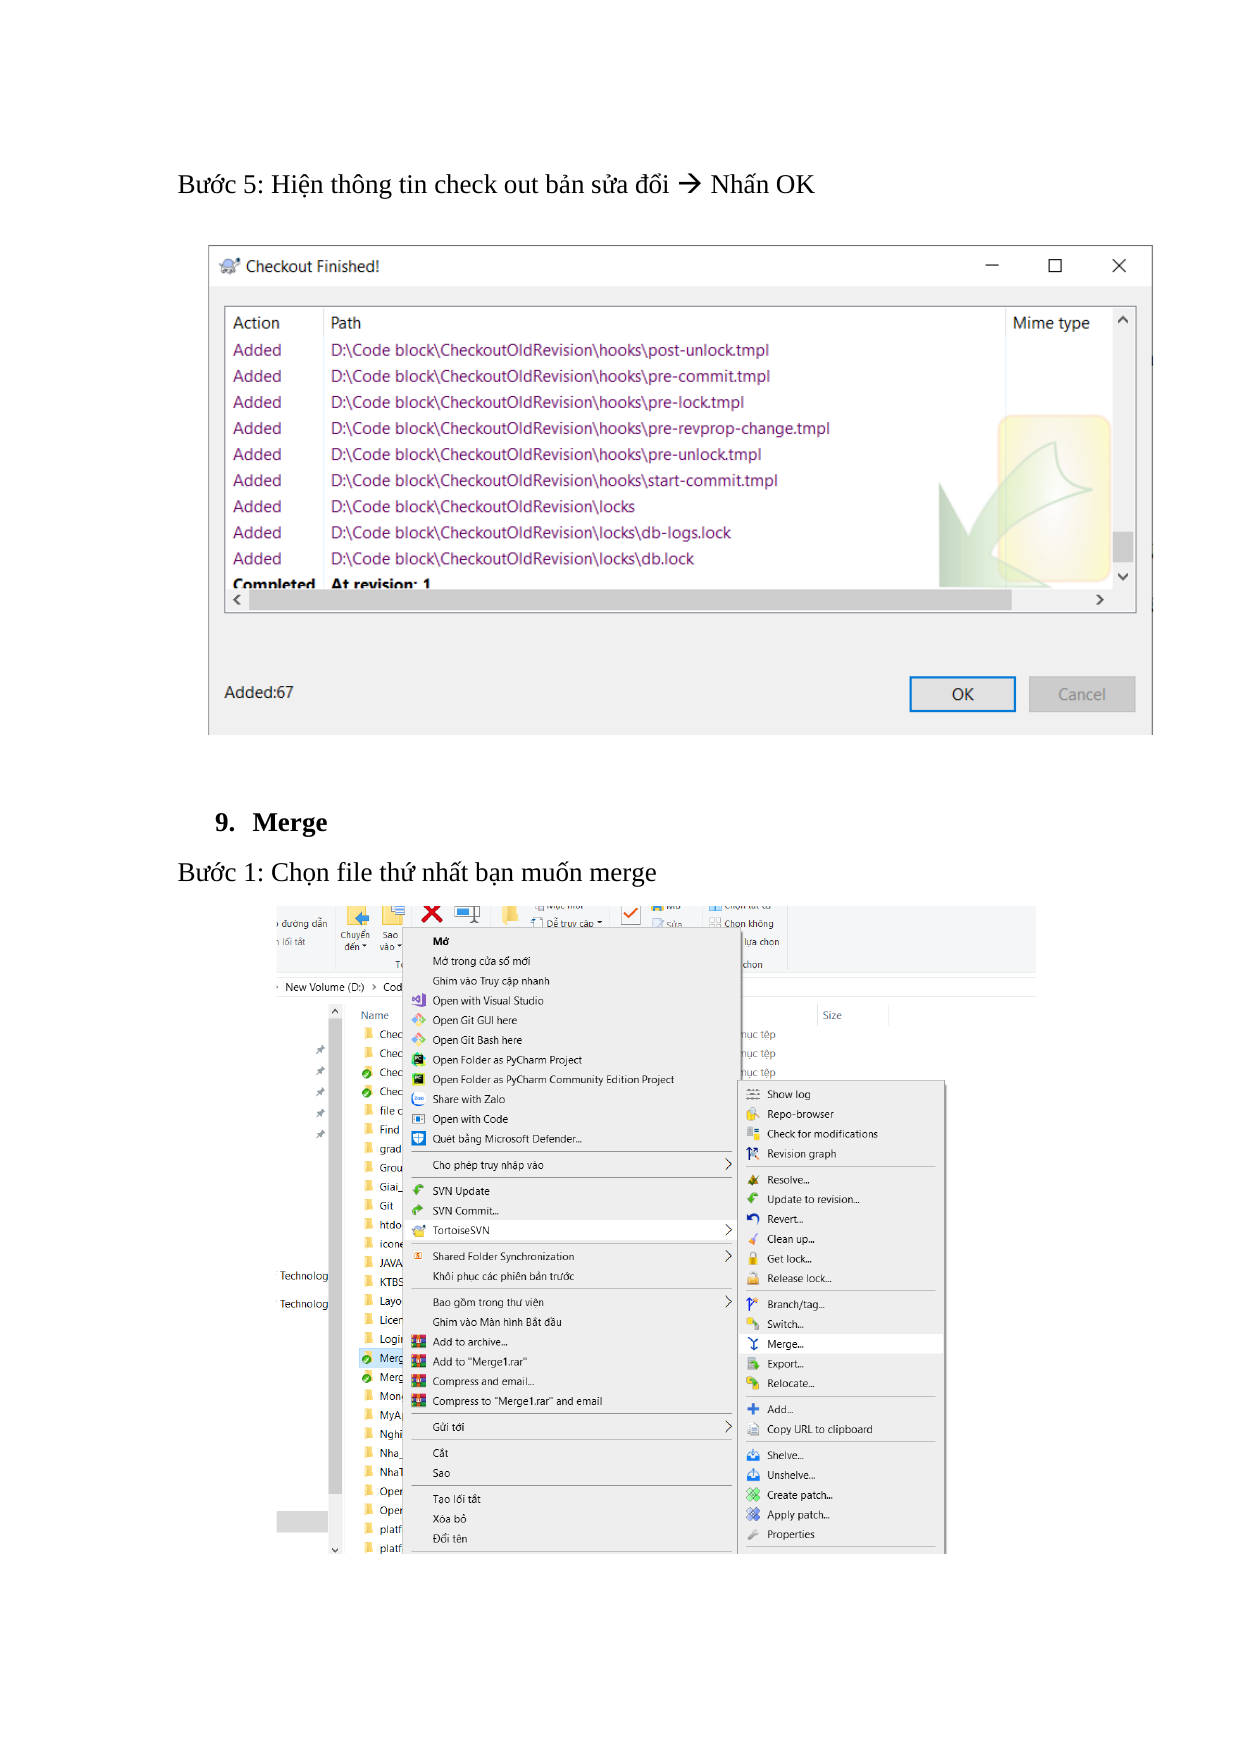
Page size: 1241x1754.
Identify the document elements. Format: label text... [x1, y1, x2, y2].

list Merge [215, 806, 1152, 837]
picture [276, 906, 1036, 1554]
picture [208, 245, 1154, 735]
text Bước 1: Chọn file thứ nhất bạn muốn merge [177, 856, 1152, 887]
text Bước 5: Hiện thông tin check out bản sửa đổi Nhấn OK [177, 168, 1152, 199]
